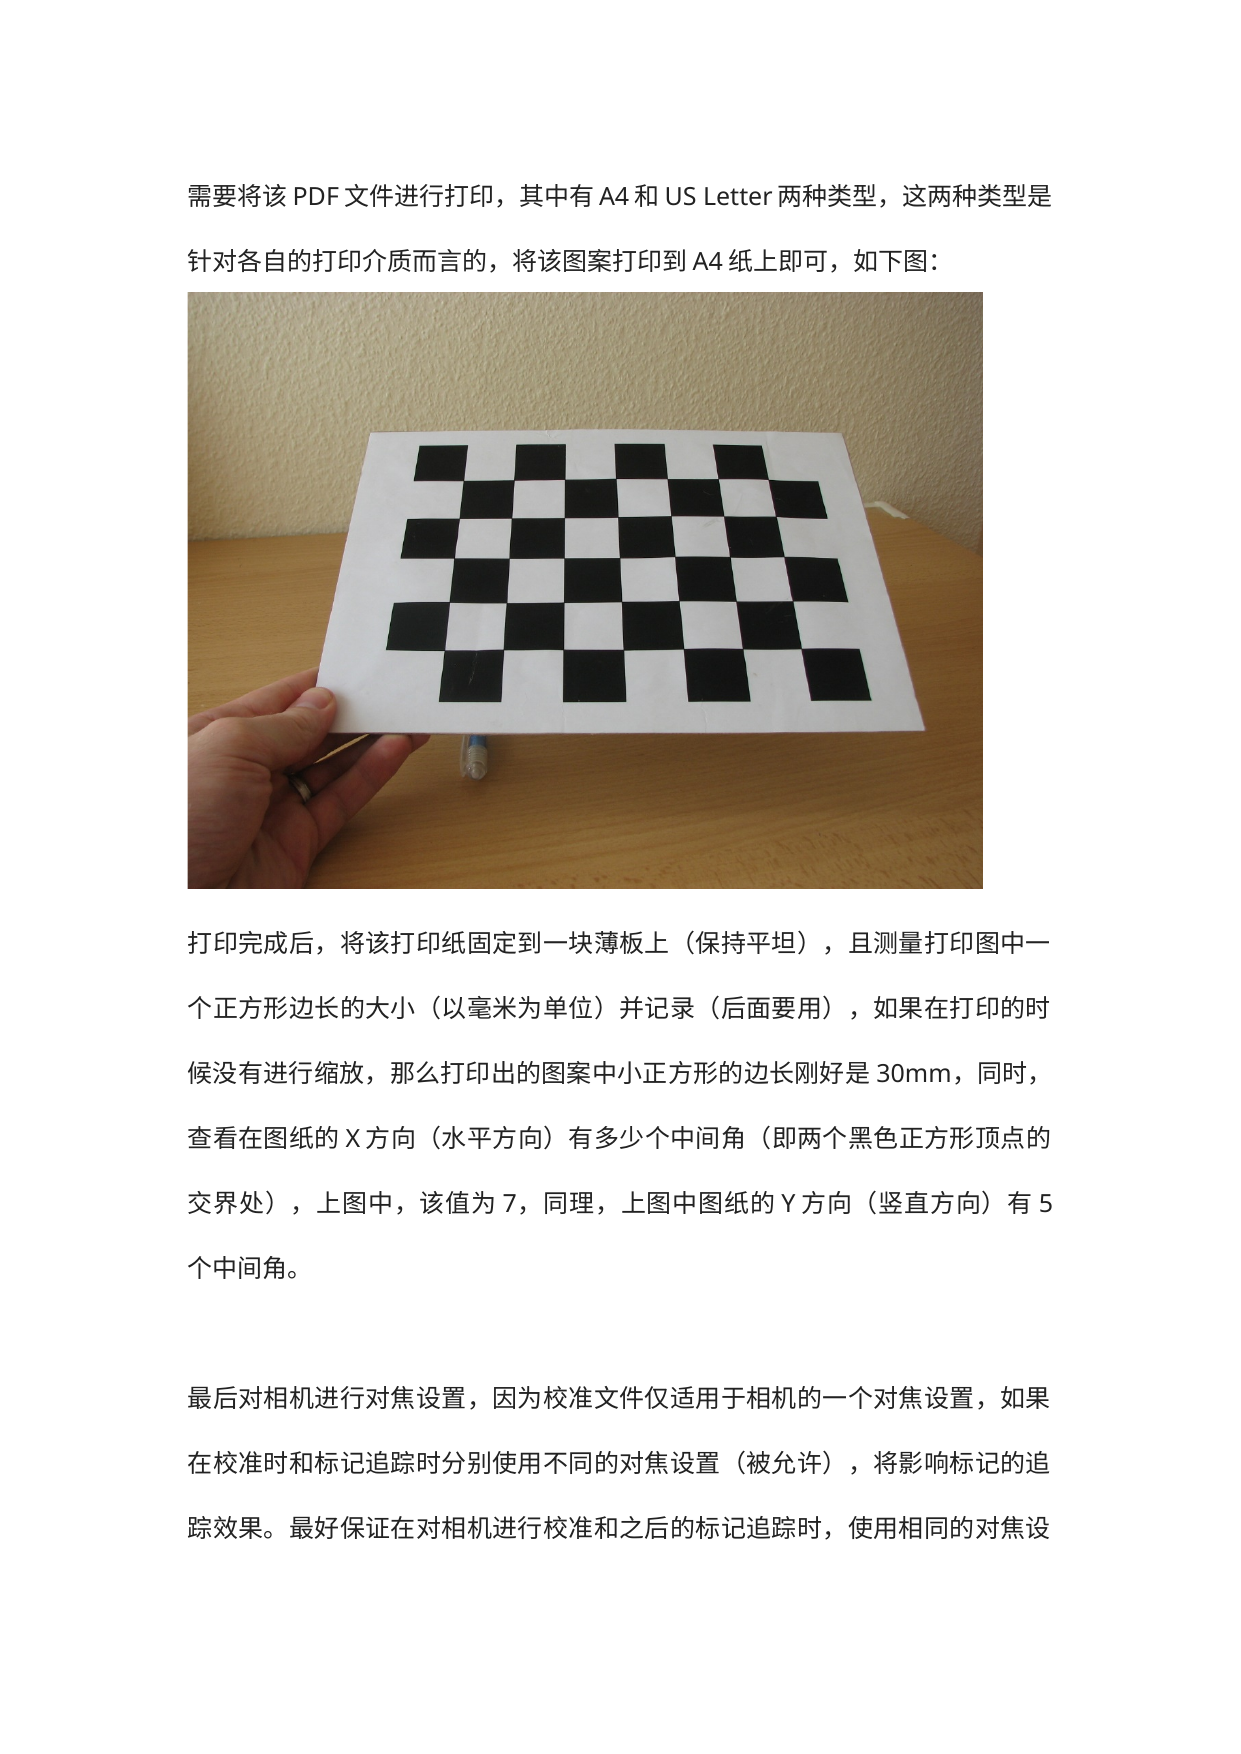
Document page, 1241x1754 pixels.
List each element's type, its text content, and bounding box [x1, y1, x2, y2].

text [187, 1364, 1053, 1559]
text 打印完成后，将该打印纸固定到一块薄板上（保持平坦），且测量打印图中一个正方形边长的大小（以毫米为单位）并记录（后面要用），如果在打印的时候没有进行缩放，那么打印出的图案中小正方形的边长刚好是30mm，同时，查看在图纸的X方向（水平方向）有多少个中间角（即两个黑色正方形顶点的交界处），上图中，该值为7，同理，上图中图纸的Y方向（竖直方向）有5个中间角。 [187, 909, 1053, 1299]
picture [187, 292, 983, 889]
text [187, 162, 1053, 292]
